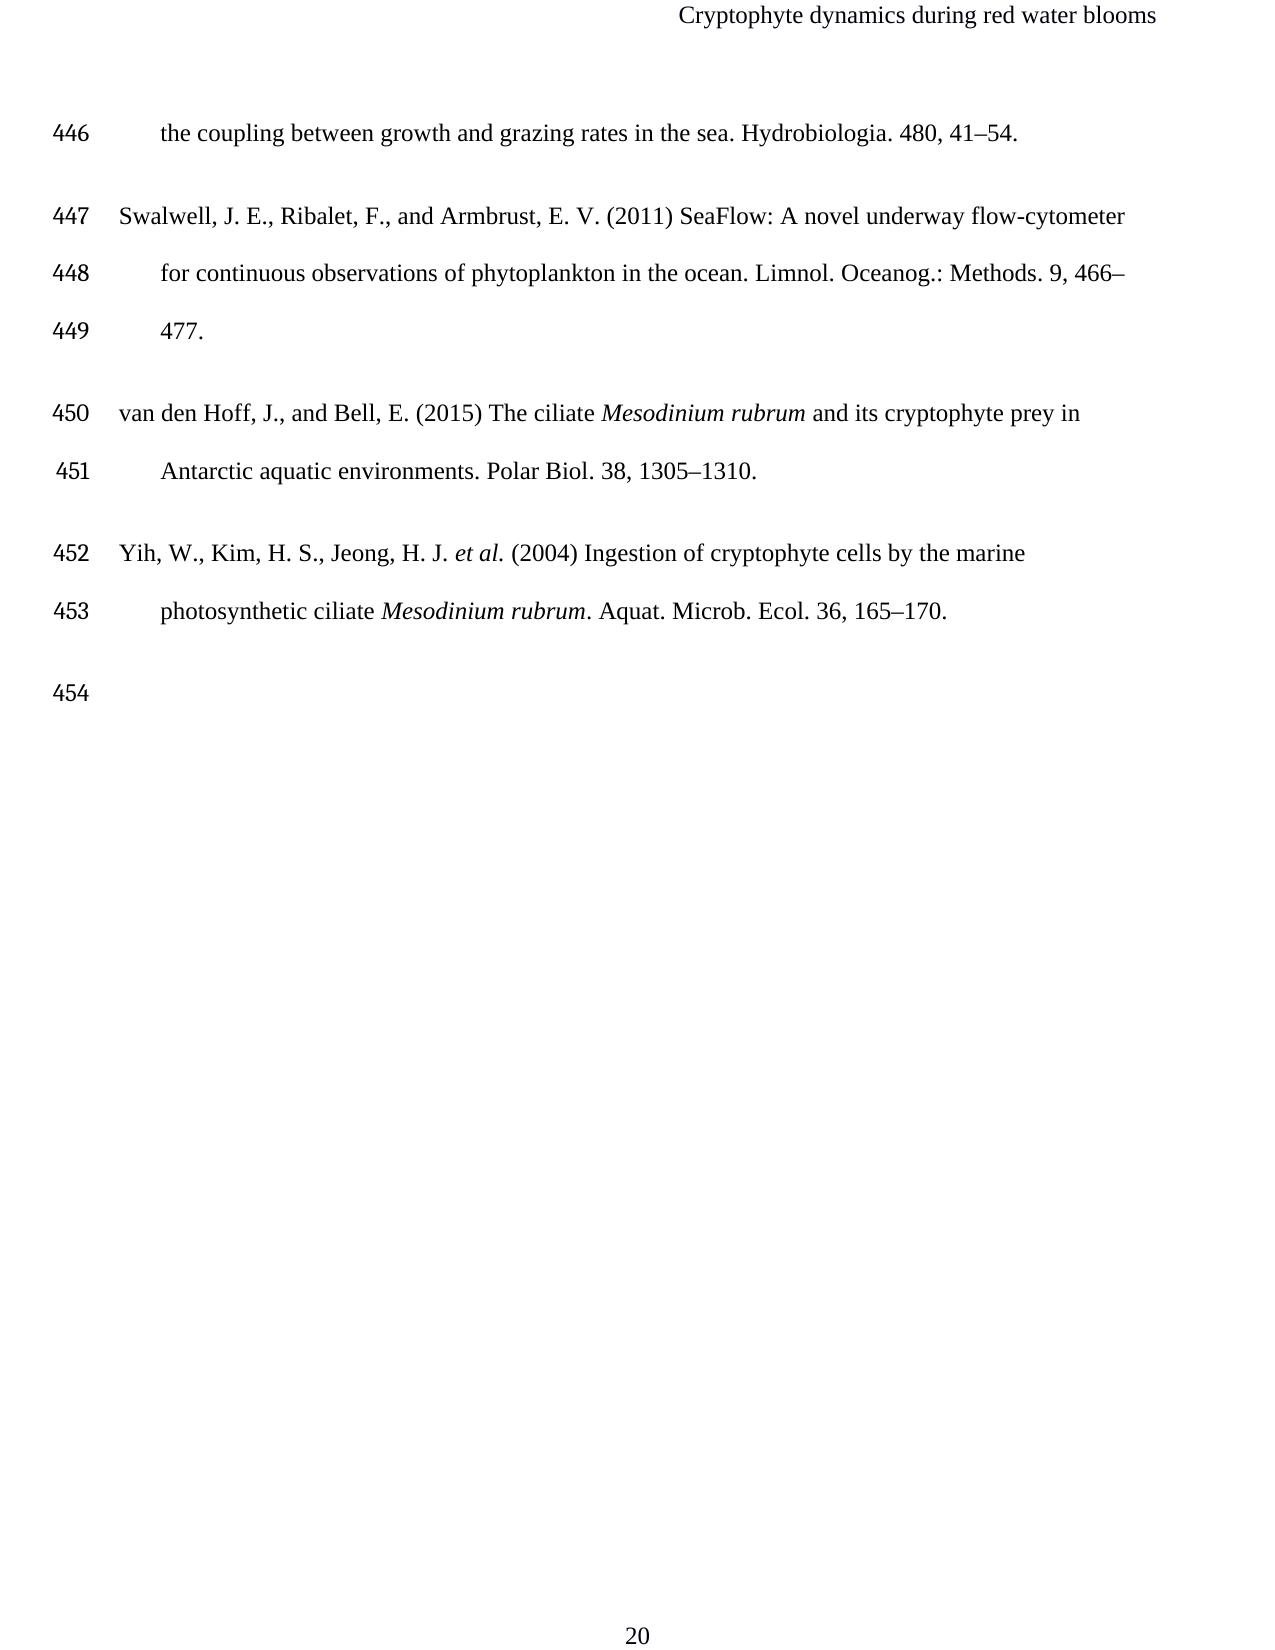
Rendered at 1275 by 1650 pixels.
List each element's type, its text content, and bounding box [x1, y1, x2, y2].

text van den Hoff, J., and Bell, E. (2015) The ciliate Mesodinium rubrum and its cryptophyte prey in Antarctic aquatic environments. Polar Biol. 38, 1305–1310. [118, 398, 1156, 485]
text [118, 118, 1156, 147]
text Swalwell, J. E., Ribalet, F., and Armbrust, E. V. (2011) SeaFlow: A novel underway flow-cytometer for continuous observations of phytoplankton in the ocean. Limnol. Oceanog.: Methods. 9, 466–477. [118, 201, 1156, 345]
text Yih, W., Kim, H. S., Jeong, H. J. et al. (2004) Ingestion of cryptophyte cells by the marine photosynthetic ciliate Mesodinium rubrum. Aquat. Microb. Ecol. 36, 165–170. [118, 538, 1156, 625]
